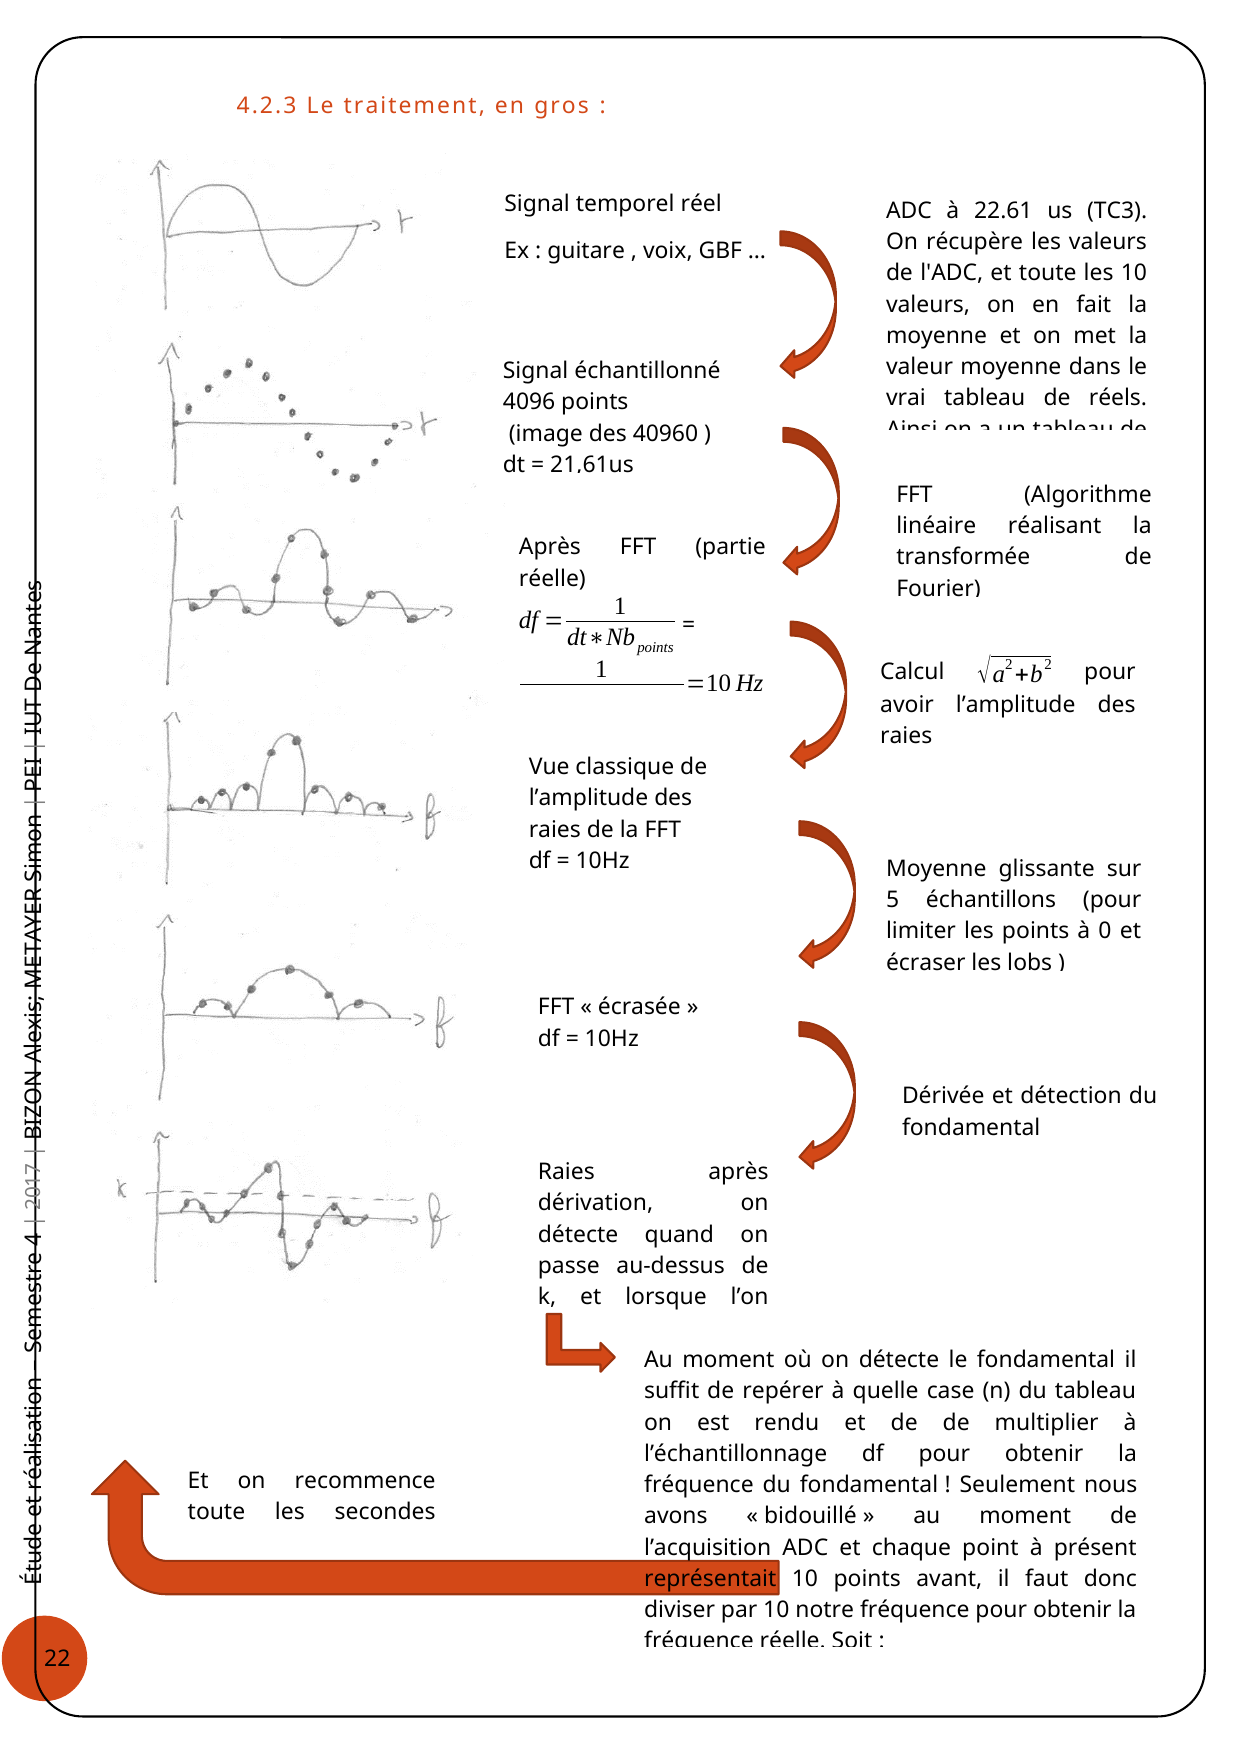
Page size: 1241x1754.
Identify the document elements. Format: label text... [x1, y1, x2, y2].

picture [88, 152, 505, 1311]
subtitle 4.2.3 Le traitement, en gros : [236, 89, 1166, 120]
